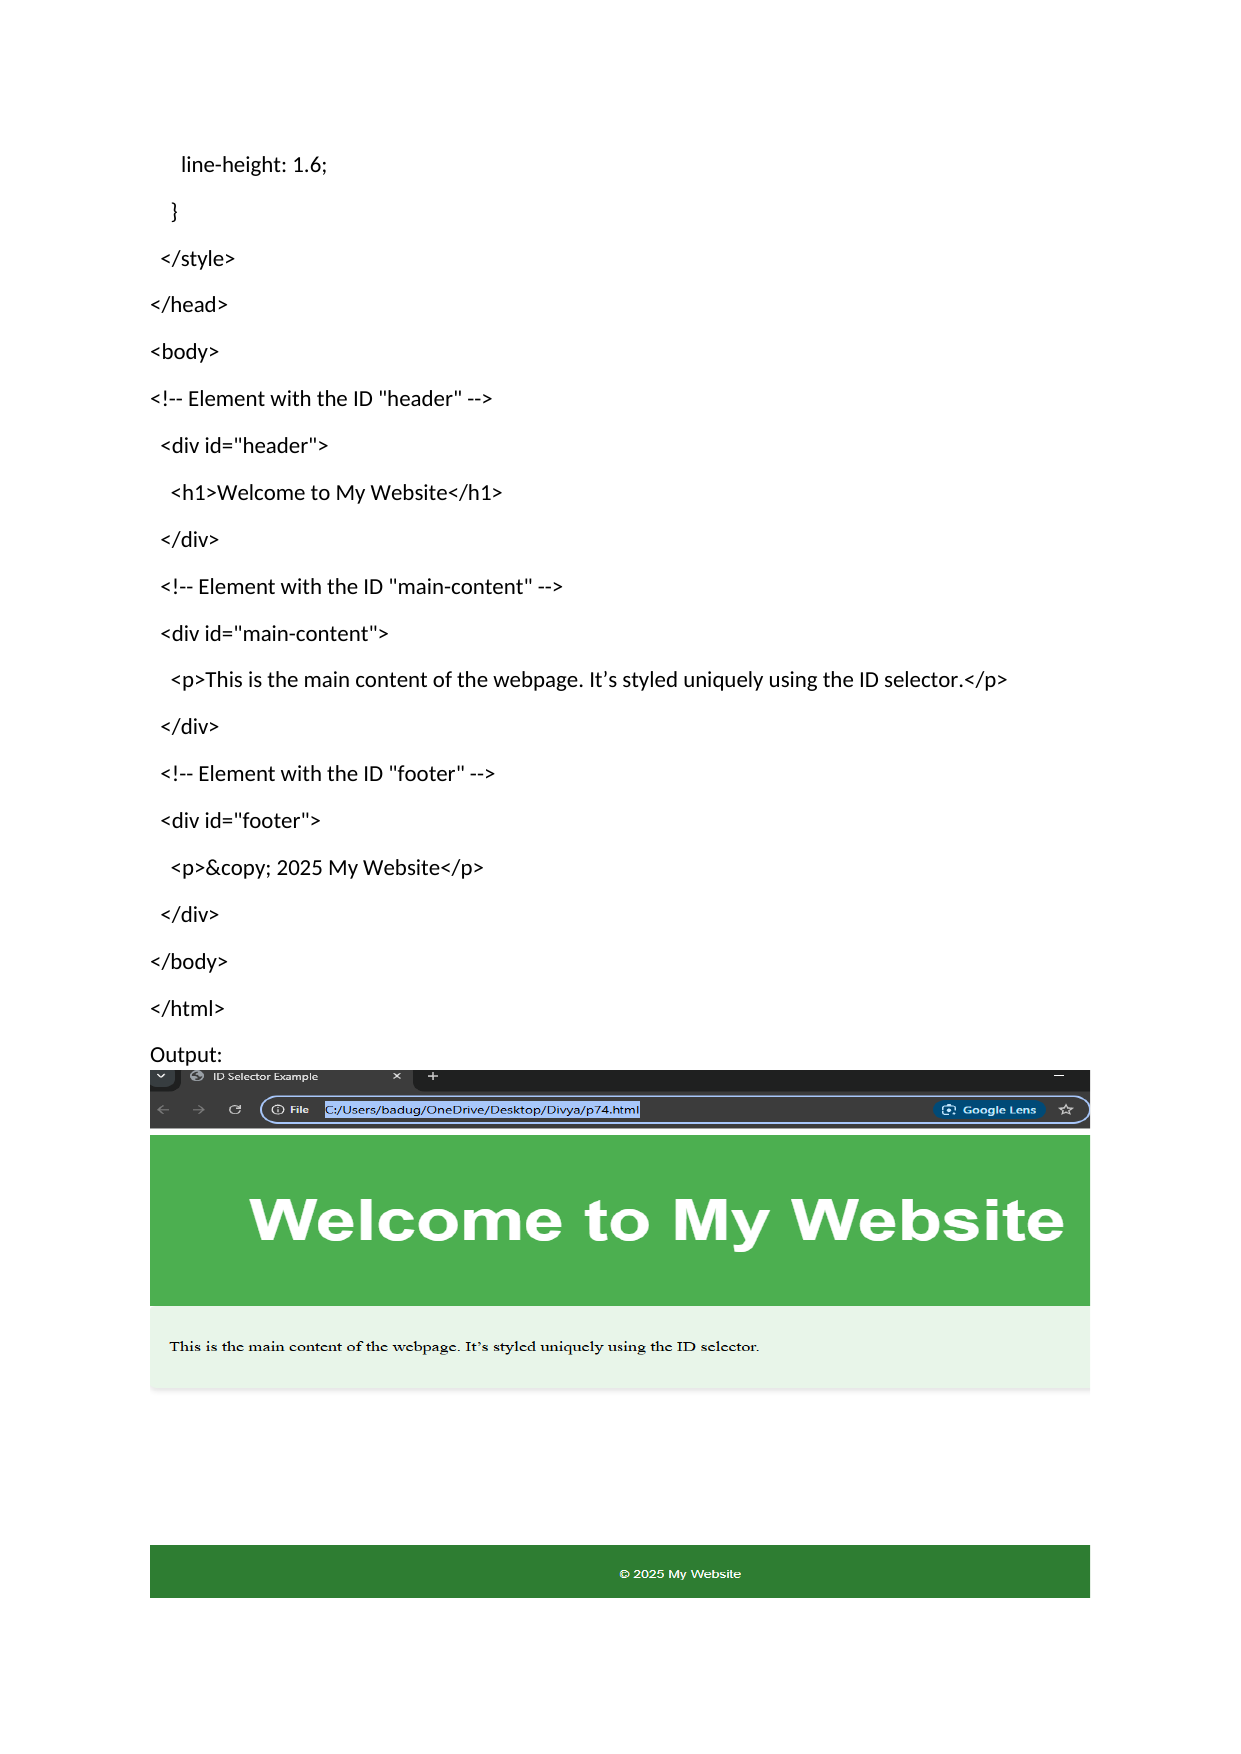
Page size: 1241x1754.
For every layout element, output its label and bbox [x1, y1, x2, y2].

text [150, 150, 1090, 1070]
picture [150, 1070, 1091, 1598]
